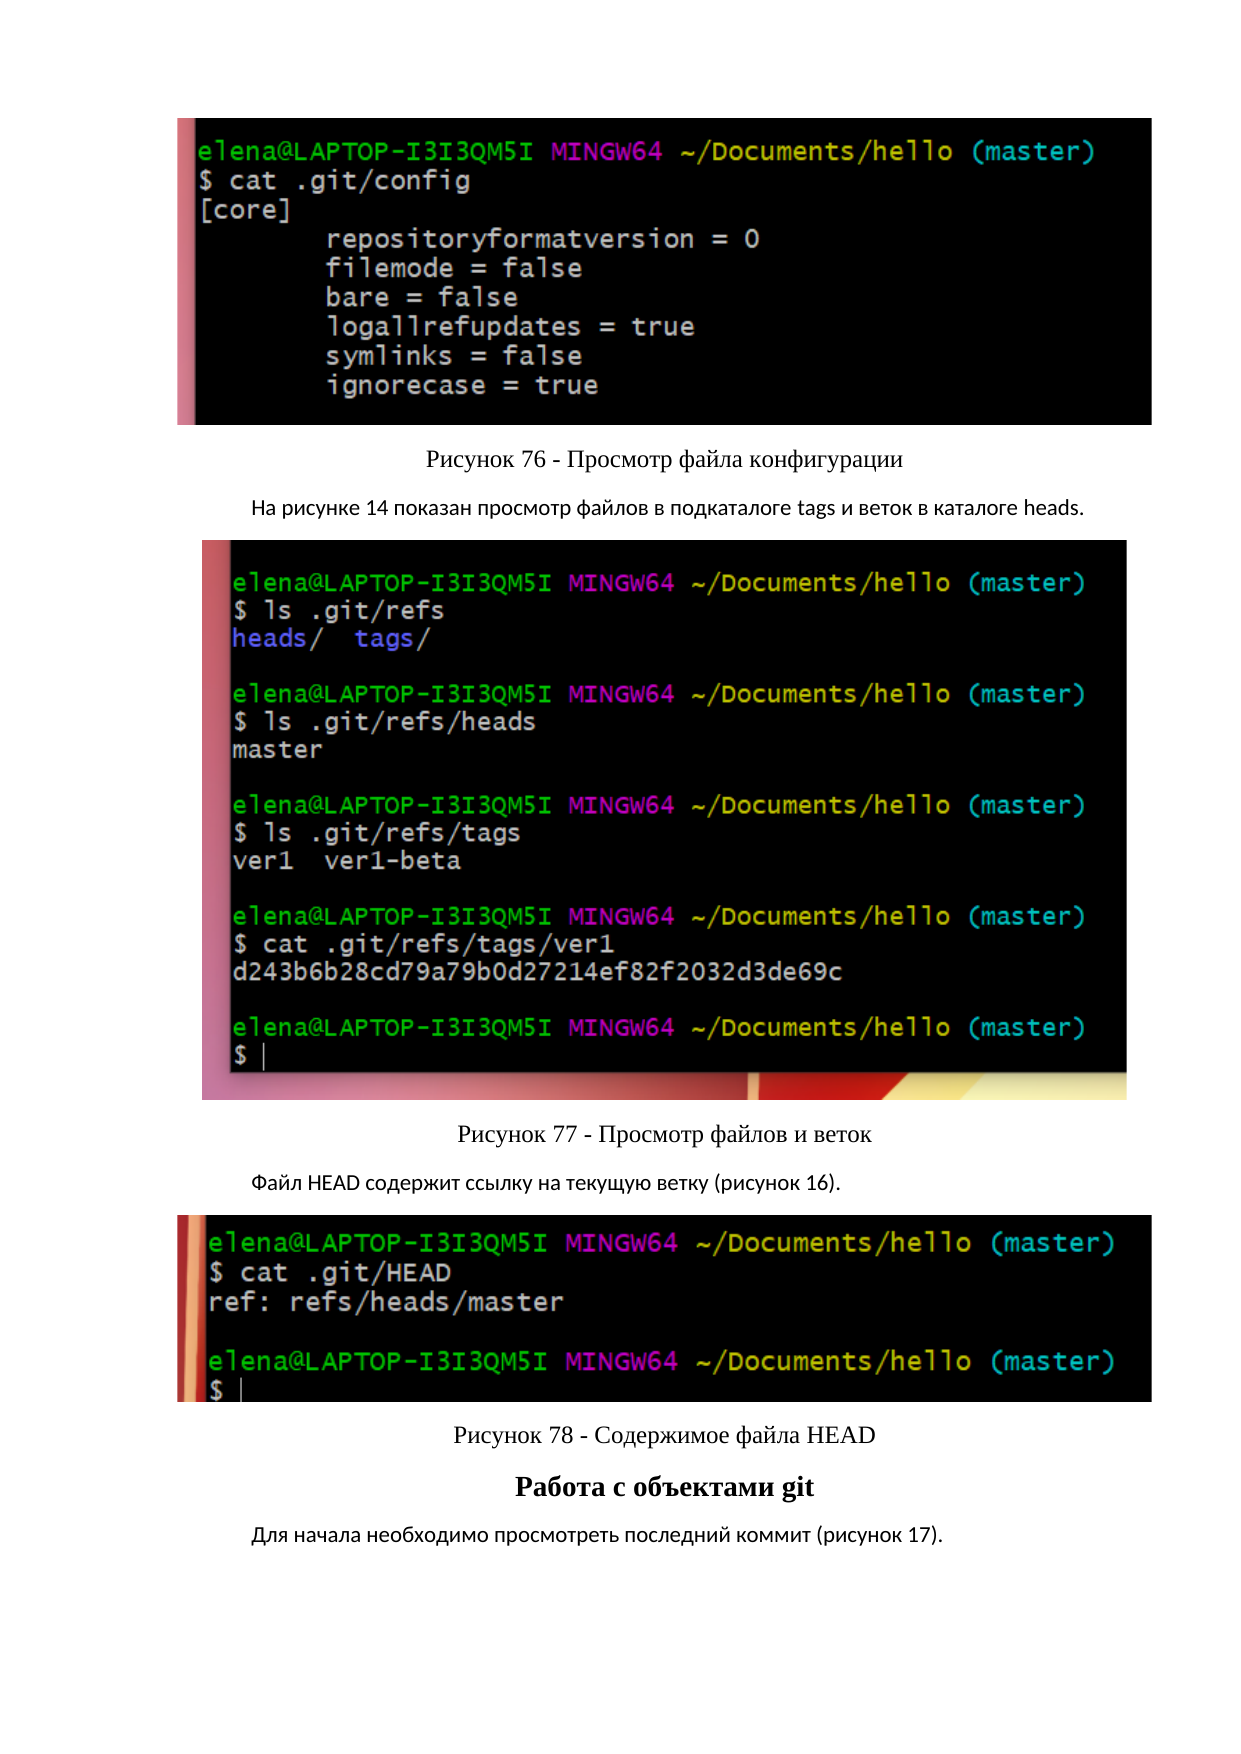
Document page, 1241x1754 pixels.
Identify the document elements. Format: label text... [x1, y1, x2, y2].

picture [177, 1215, 1152, 1402]
subtitle Работа с объектами git [177, 1469, 1152, 1503]
picture [202, 540, 1127, 1100]
text Файл HEAD содержит ссылку на текущую ветку (рисунок 16). [177, 1168, 1152, 1196]
picture [177, 118, 1152, 425]
text Для начала необходимо просмотреть последний коммит (рисунок 17). [177, 1520, 1152, 1548]
text На рисунке 14 показан просмотр файлов в подкаталоге tags и веток в каталоге heads. [177, 493, 1152, 521]
